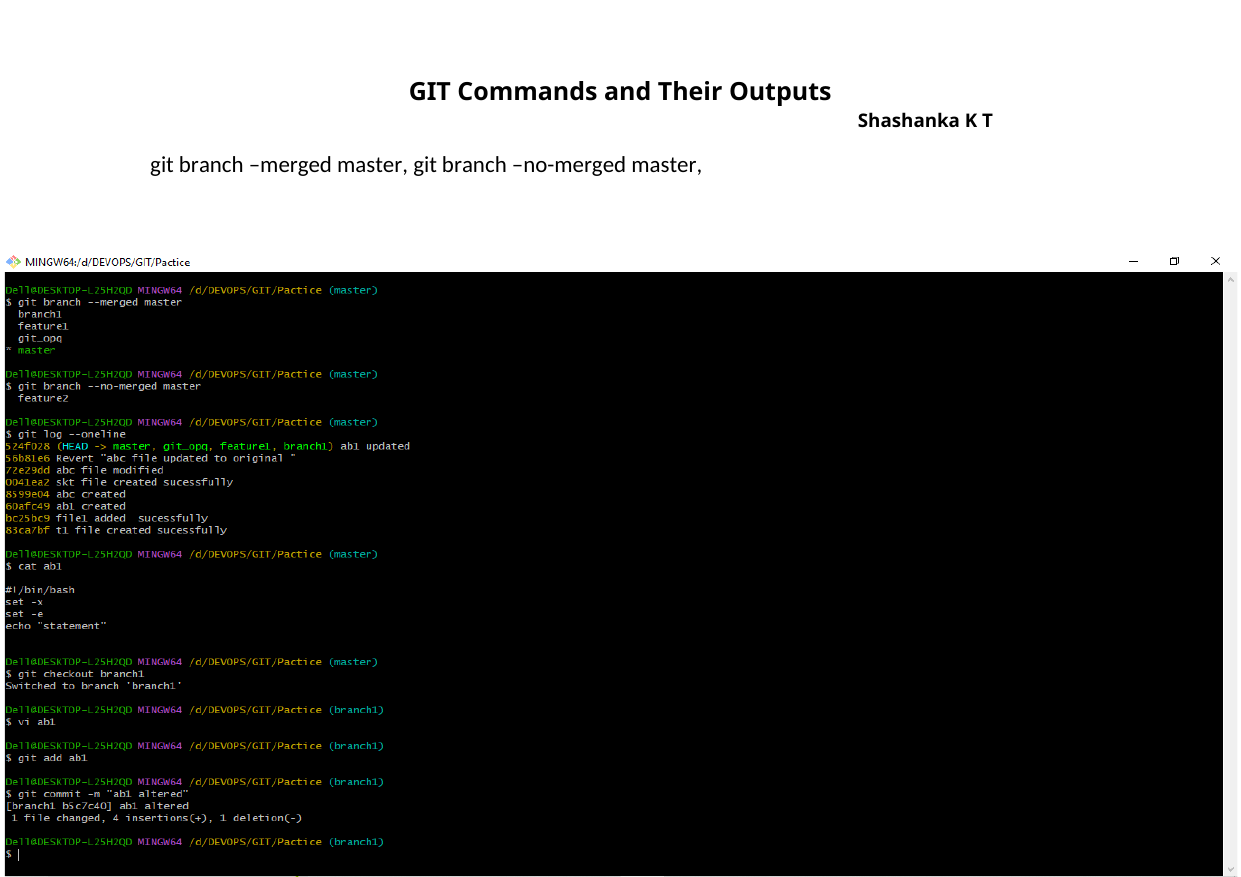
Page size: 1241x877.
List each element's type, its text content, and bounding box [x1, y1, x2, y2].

text git branch –merged master, git branch –no-merged master, [150, 150, 1090, 178]
picture [4, 252, 1238, 877]
